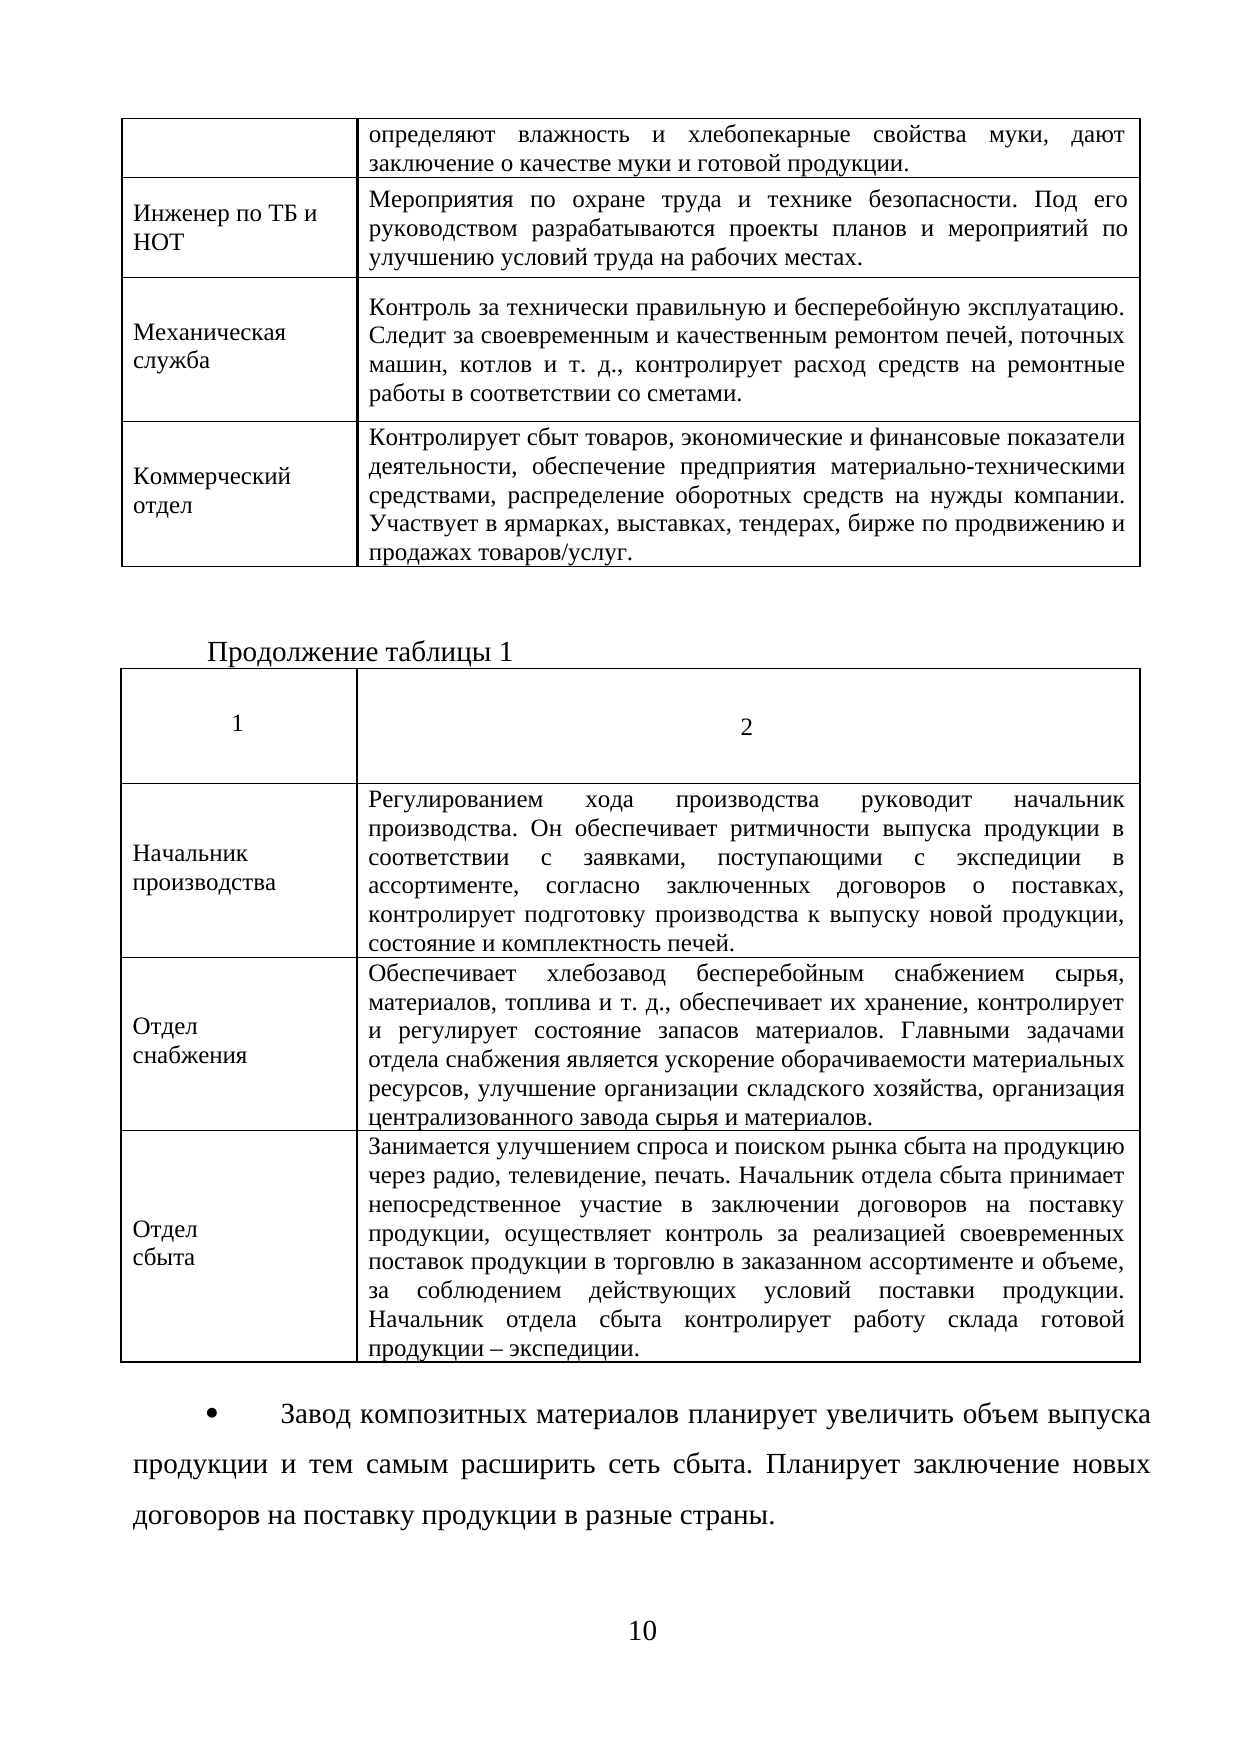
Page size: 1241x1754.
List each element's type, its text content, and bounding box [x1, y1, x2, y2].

table_cell Коммерческий отдел [123, 422, 356, 566]
table_cell Контролирует сбыт товаров, экономические и финансовые показатели деятельности, обеспечение предприятия материально-техническими средствами, распределение оборотных средств на нужды компании. Участвует в ярмарках, выставках, тендерах, бирже по продвижению и продажах товаров/услуг. [359, 422, 1139, 566]
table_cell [123, 119, 356, 177]
table_cell Инженер по ТБ и НОТ [123, 178, 356, 277]
table_header 2 [358, 669, 1139, 783]
table_cell Мероприятия по охране труда и технике безопасности. Под его руководством разрабатываются проекты планов и мероприятий по улучшению условий труда на рабочих местах. [359, 178, 1139, 277]
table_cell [359, 119, 1139, 177]
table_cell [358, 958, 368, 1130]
table_cell Обеспечивает хлебозавод бесперебойным снабжением сырья, материалов, топлива и т. д., обеспечивает их хранение, контролирует и регулирует состояние запасов материалов. Главными задачами отдела снабжения является ускорение оборачиваемости материальных ресурсов, улучшение организации складского хозяйства, организация централизованного завода сырья и материалов. [873, 958, 1139, 1130]
table_cell Контроль за технически правильную и бесперебойную эксплуатацию. Следит за своевременным и качественным ремонтом печей, поточных машин, котлов и т. д., контролирует расход средств на ремонтные работы в соответствии со сметами. [359, 278, 1139, 421]
table_header 1 [122, 669, 356, 783]
table_cell Начальник производства [122, 784, 356, 957]
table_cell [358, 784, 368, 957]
table_cell Отдел сбыта [122, 1131, 356, 1361]
table_cell Регулированием хода производства руководит начальник производства. Он обеспечивает ритмичности выпуска продукции в соответствии с заявками, поступающими с экспедиции в ассортименте, согласно заключенных договоров о поставках, контролирует подготовку производства к выпуску новой продукции, состояние и комплектность печей. [735, 784, 1139, 957]
table_cell Механическая служба [123, 278, 356, 421]
table_cell Отдел снабжения [122, 958, 356, 1130]
text Продолжение таблицы 1 [133, 634, 1152, 668]
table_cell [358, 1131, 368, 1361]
table_cell Занимается улучшением спроса и поиском рынка сбыта на продукцию через радио, телевидение, печать. Начальник отдела сбыта принимает непосредственное участие в заключении договоров на поставку продукции, осуществляет контроль за реализацией своевременных поставок продукции в торговлю в заказанном ассортименте и объеме, за соблюдением действующих условий поставки продукции. Начальник отдела сбыта контролирует работу склада готовой продукции – экспедиции. [640, 1131, 1139, 1361]
list Завод композитных материалов планирует увеличить объем выпуска продукции и тем самым расширить сеть сбыта. Планирует заключение новых договоров на поставку продукции в разные страны. [133, 1396, 1152, 1446]
list Завод композитных материалов планирует увеличить объем выпуска продукции и тем самым расширить сеть сбыта. Планирует заключение новых договоров на поставку продукции в разные страны. [133, 1480, 1152, 1530]
